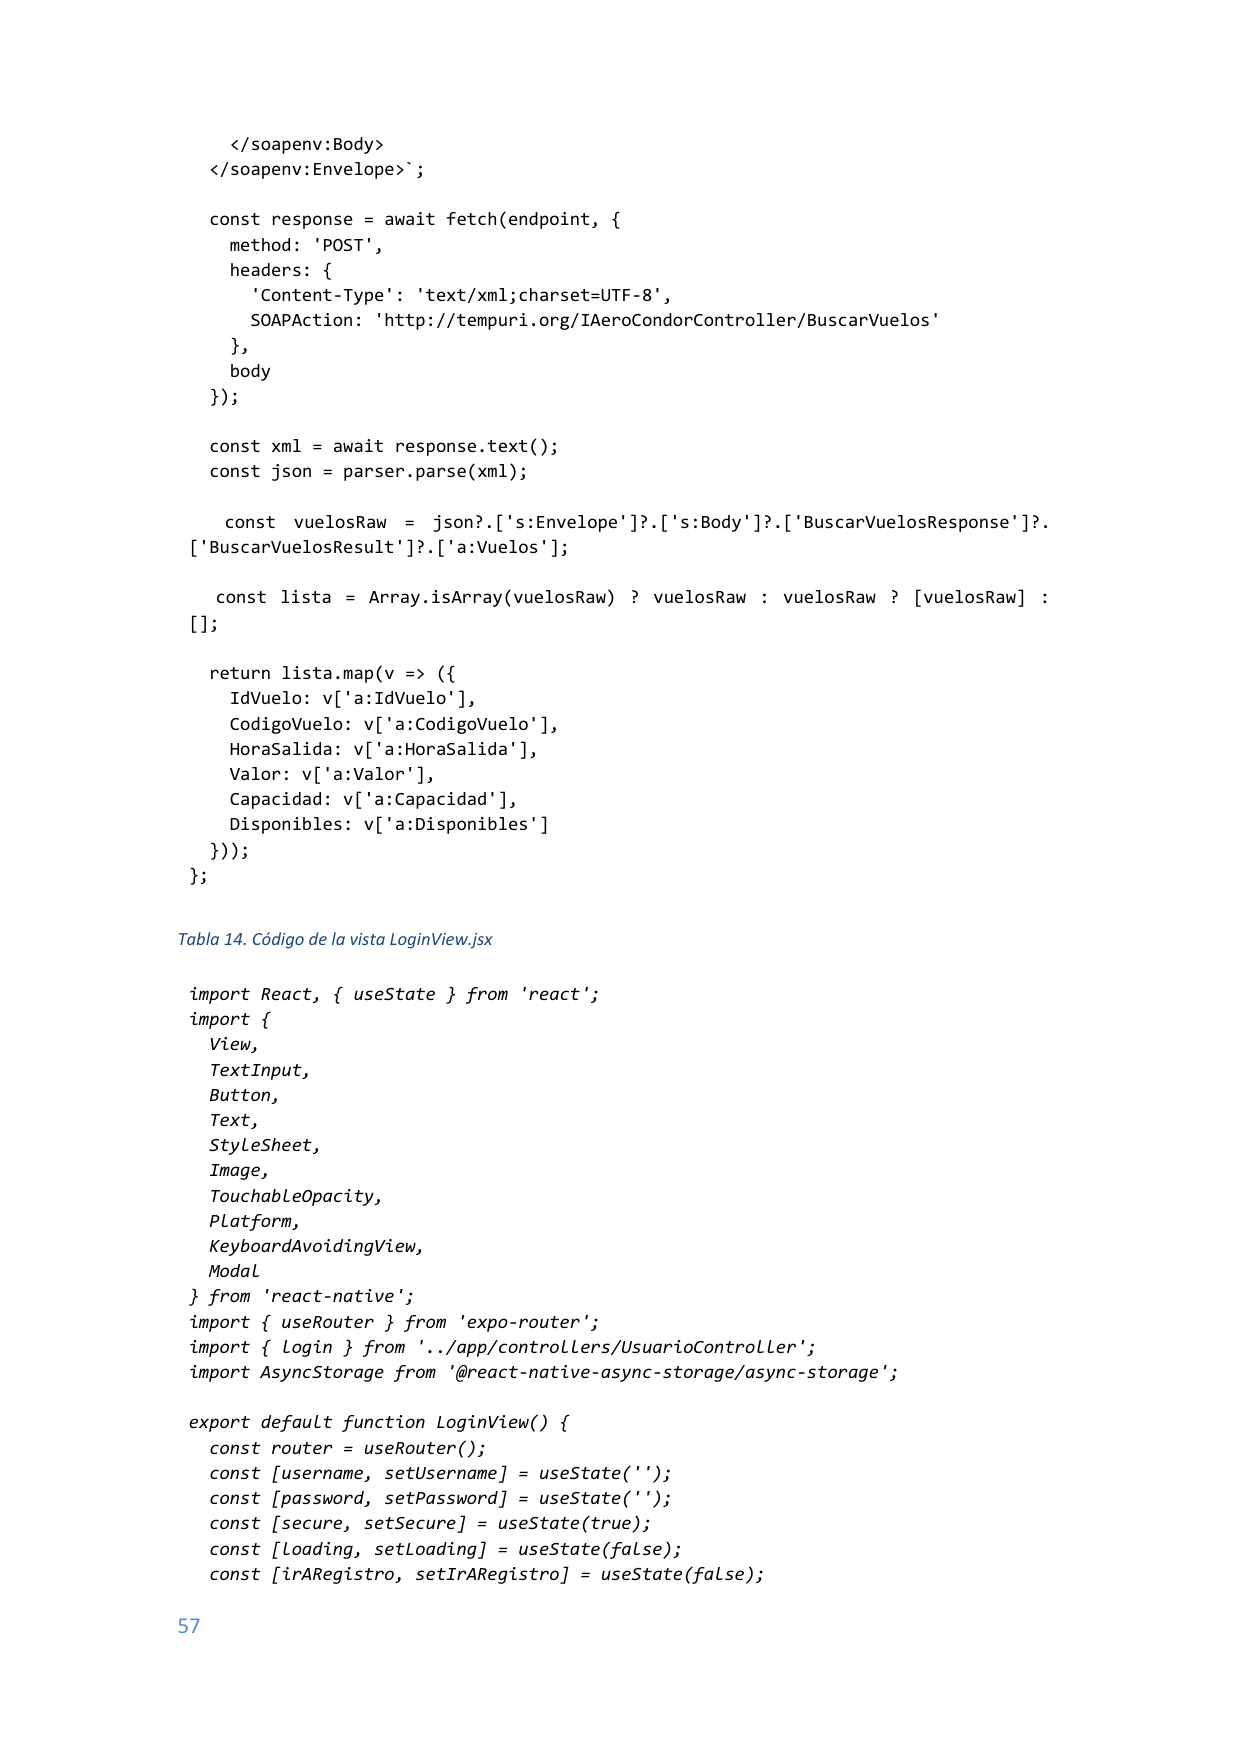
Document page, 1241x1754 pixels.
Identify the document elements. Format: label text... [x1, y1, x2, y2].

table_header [177, 133, 1063, 914]
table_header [177, 983, 1062, 1589]
text Tabla 14. Código de la vista LoginView.jsx [177, 927, 1063, 950]
